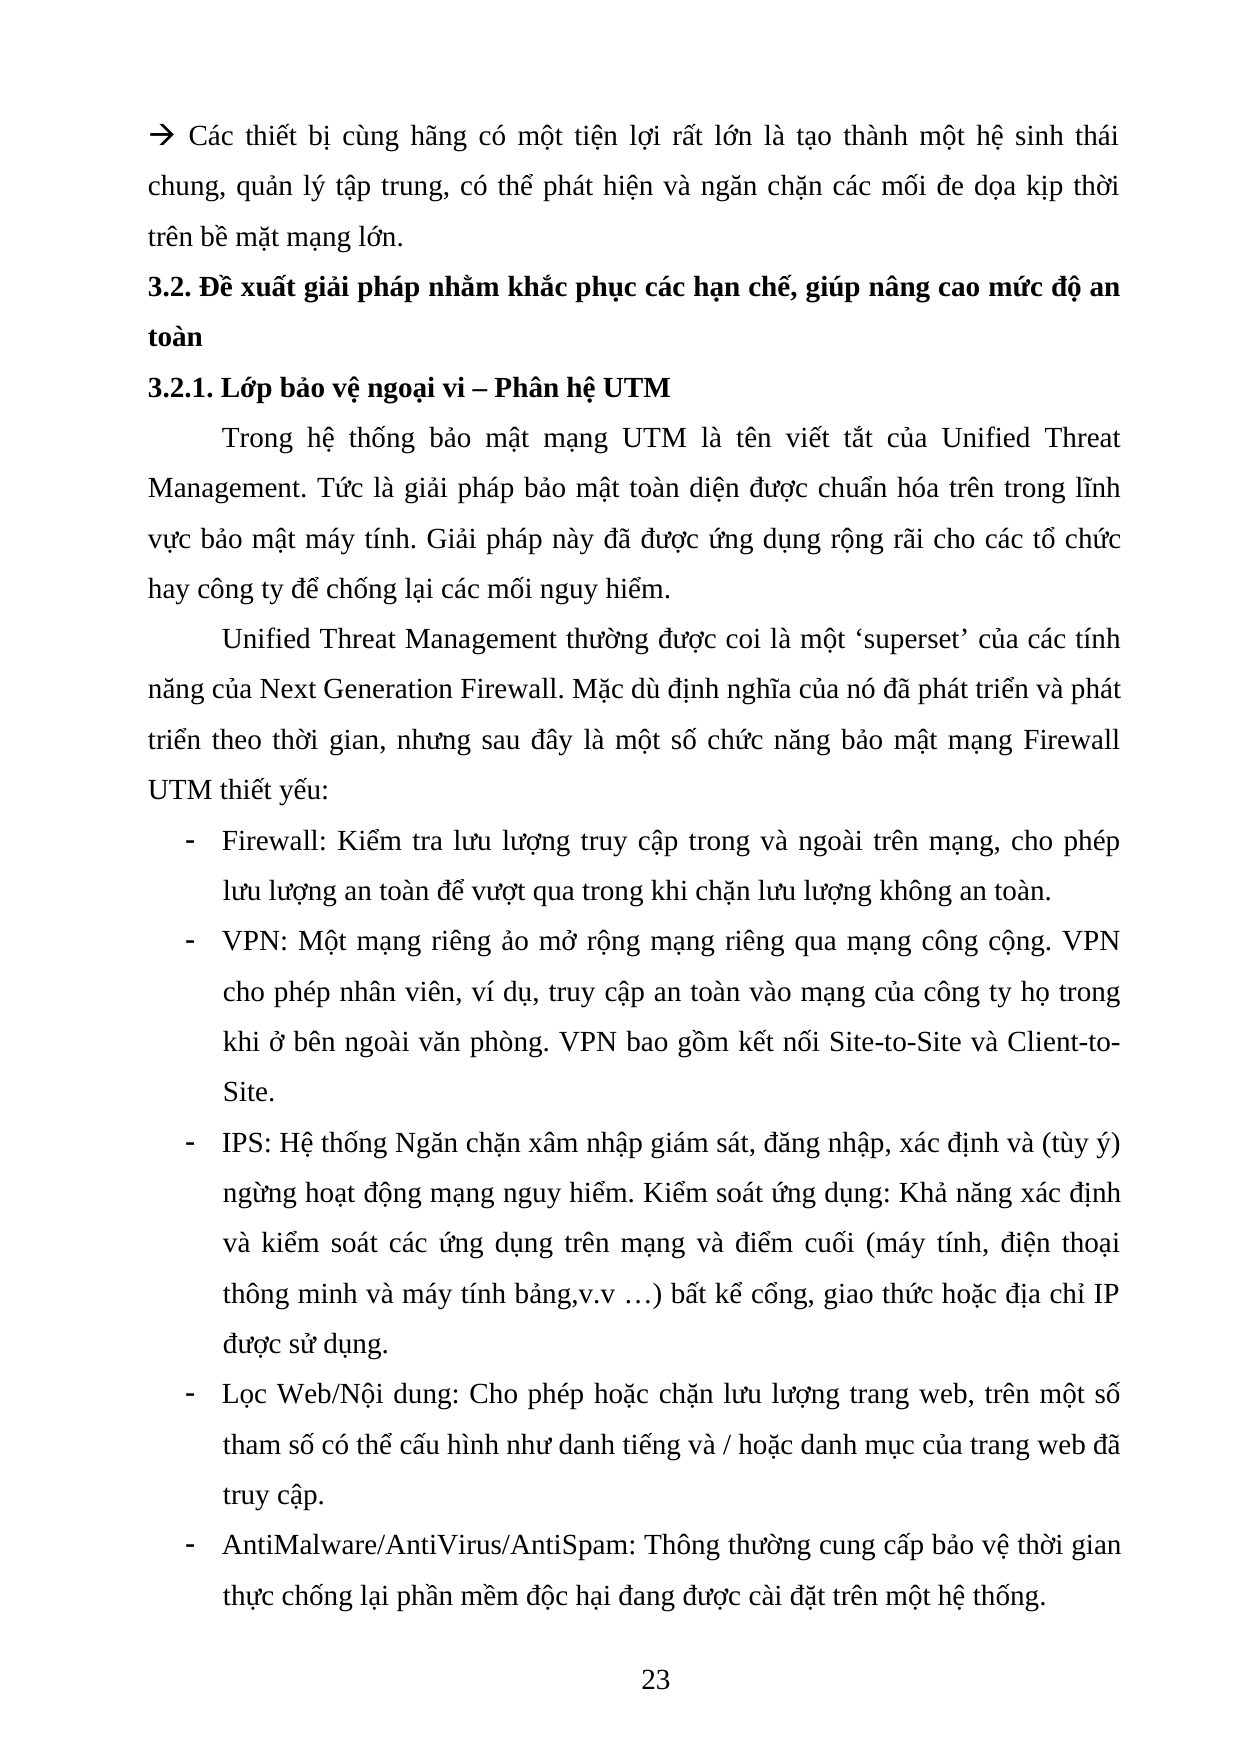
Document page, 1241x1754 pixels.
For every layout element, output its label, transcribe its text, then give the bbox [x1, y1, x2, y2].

text Các thiết bị cùng hãng có một tiện lợi rất lớn là tạo thành một hệ sinh thái chung, quản lý tập trung, có thể phát hiện và ngăn chặn các mối đe dọa kịp thời trên bề mặt mạng lớn. [148, 118, 1122, 252]
list AntiMalware/AntiVirus/AntiSpam: Thông thường cung cấp bảo vệ thời gian thực chống lại phần mềm độc hại đang được cài đặt trên một hệ thống. [185, 1527, 1122, 1611]
text Unified Threat Management thường được coi là một ‘superset’ của các tính năng của Next Generation Firewall. Mặc dù định nghĩa của nó đã phát triển và phát triển theo thời gian, nhưng sau đây là một số chức năng bảo mật mạng Firewall UTM thiết yếu: [148, 621, 1122, 806]
list Lọc Web/Nội dung: Cho phép hoặc chặn lưu lượng trang web, trên một số tham số có thể cấu hình như danh tiếng và / hoặc danh mục của trang web đã truy cập. [185, 1376, 1122, 1511]
list IPS: Hệ thống Ngăn chặn xâm nhập giám sát, đăng nhập, xác định và (tùy ý) ngừng hoạt động mạng nguy hiểm. Kiểm soát ứng dụng: Khả năng xác định và kiểm soát các ứng dụng trên mạng và điểm cuối (máy tính, điện thoại thông minh và máy tính bảng,v.v …) bất kể cổng, giao thức hoặc địa chỉ IP được sử dụng. [185, 1125, 1122, 1359]
list VPN: Một mạng riêng ảo mở rộng mạng riêng qua mạng công cộng. VPN cho phép nhân viên, ví dụ, truy cập an toàn vào mạng của công ty họ trong khi ở bên ngoài văn phòng. VPN bao gồm kết nối Site-to-Site và Client-to-Site. [185, 923, 1122, 1108]
subtitle Đề xuất giải pháp nhằm khắc phục các hạn chế, giúp nâng cao mức độ an toàn [148, 269, 1122, 353]
subtitle Lớp bảo vệ ngoại vi – Phân hệ UTM [148, 370, 1122, 403]
list Firewall: Kiểm tra lưu lượng truy cập trong và ngoài trên mạng, cho phép lưu lượng an toàn để vượt qua trong khi chặn lưu lượng không an toàn. [185, 823, 1122, 907]
text Trong hệ thống bảo mật mạng UTM là tên viết tắt của Unified Threat Management. Tức là giải pháp bảo mật toàn diện được chuẩn hóa trên trong lĩnh vực bảo mật máy tính. Giải pháp này đã được ứng dụng rộng rãi cho các tổ chức hay công ty để chống lại các mối nguy hiểm. [148, 420, 1122, 604]
